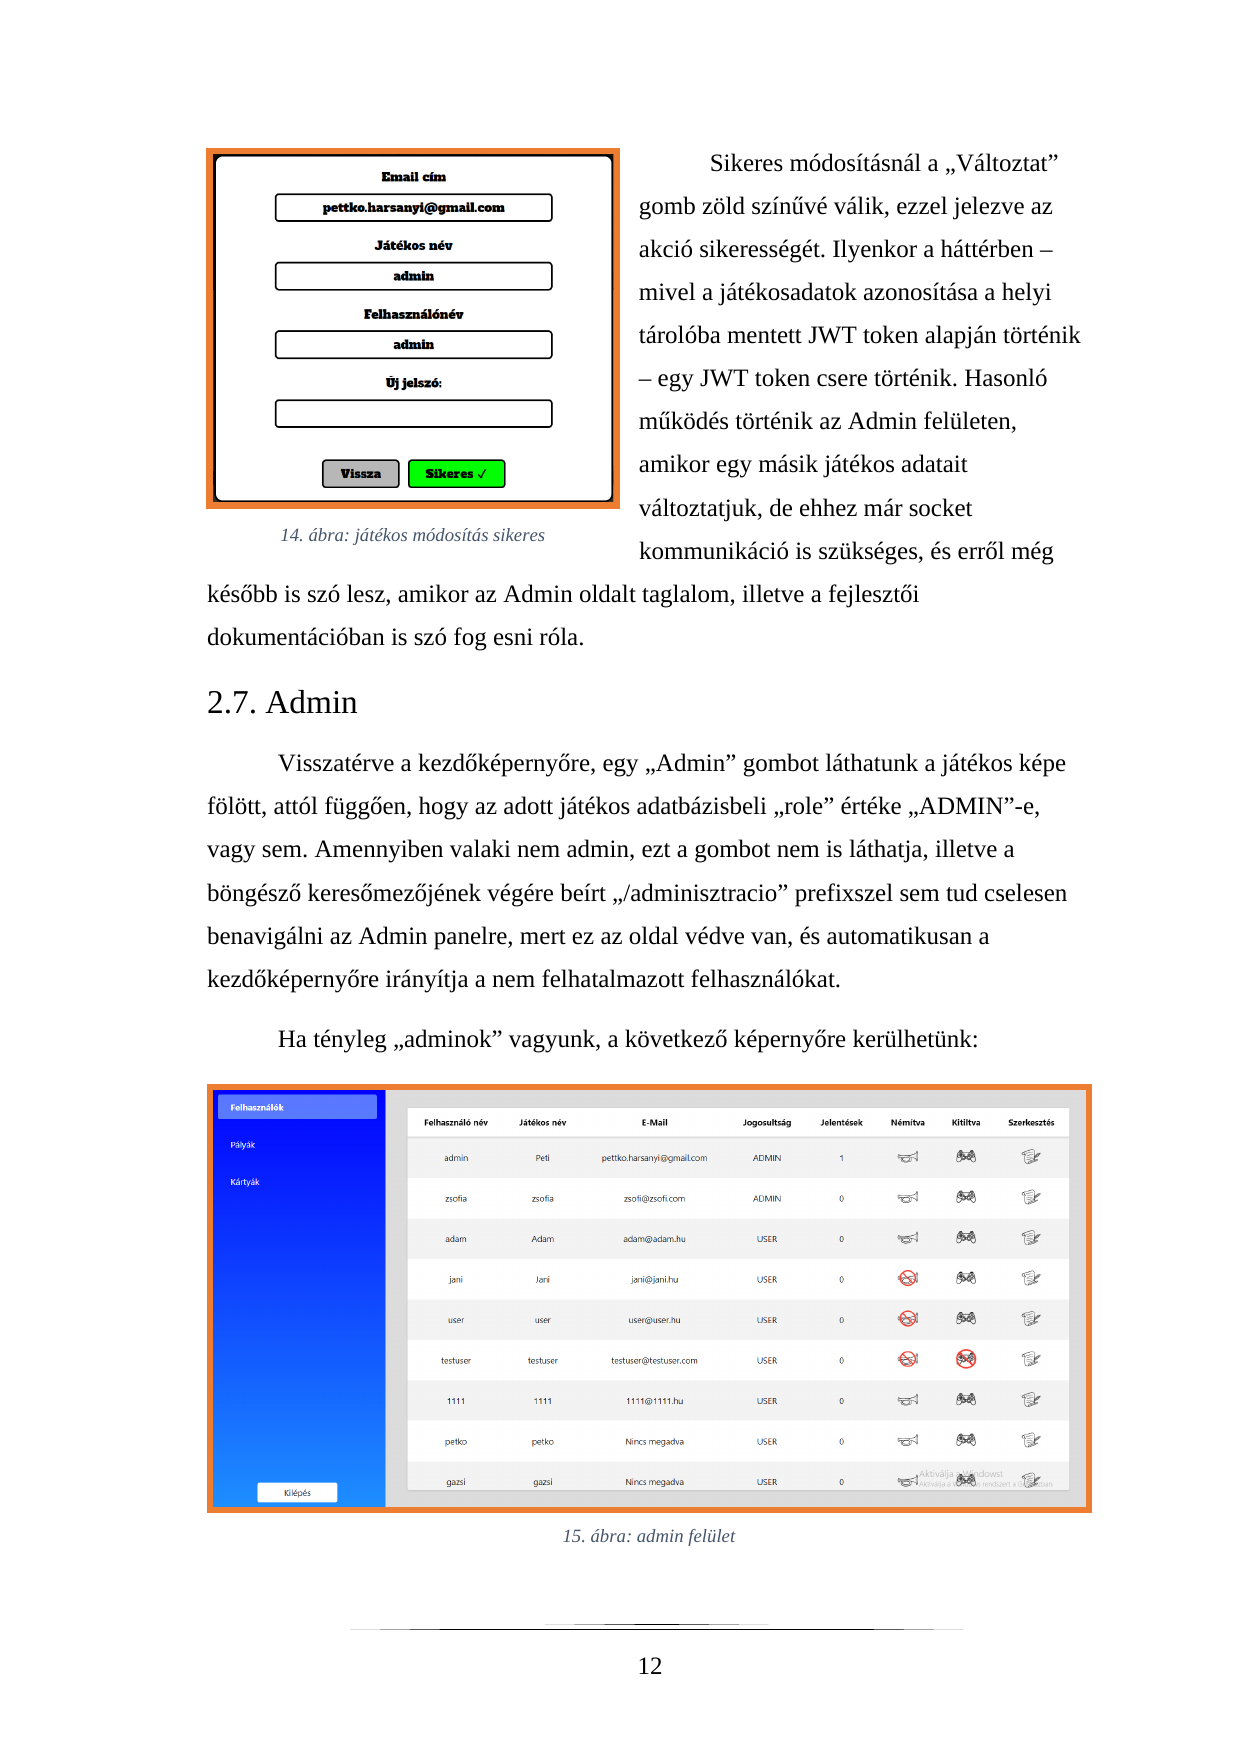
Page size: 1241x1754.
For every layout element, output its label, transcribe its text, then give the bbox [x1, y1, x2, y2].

picture [213, 1090, 1086, 1507]
text Ha tényleg „adminok” vagyunk, a következő képernyőre kerülhetünk: [207, 1024, 1092, 1052]
picture [213, 154, 614, 502]
subtitle 2.7. Admin [207, 682, 1092, 720]
text Visszatérve a kezdőképernyőre, egy „Admin” gombot láthatunk a játékos képe fölött, attól függően, hogy az adott játékos adatbázisbeli „role” értéke „ADMIN”-e, vagy sem. Amennyiben valaki nem admin, ezt a gombot nem is láthatja, illetve a böngésző keresőmezőjének végére beírt „/adminisztracio” prefixszel sem tud cselesen benavigálni az Admin panelre, mert ez az oldal védve van, és automatikusan a kezdőképernyőre irányítja a nem felhatalmazott felhasználókat. [207, 748, 1092, 993]
